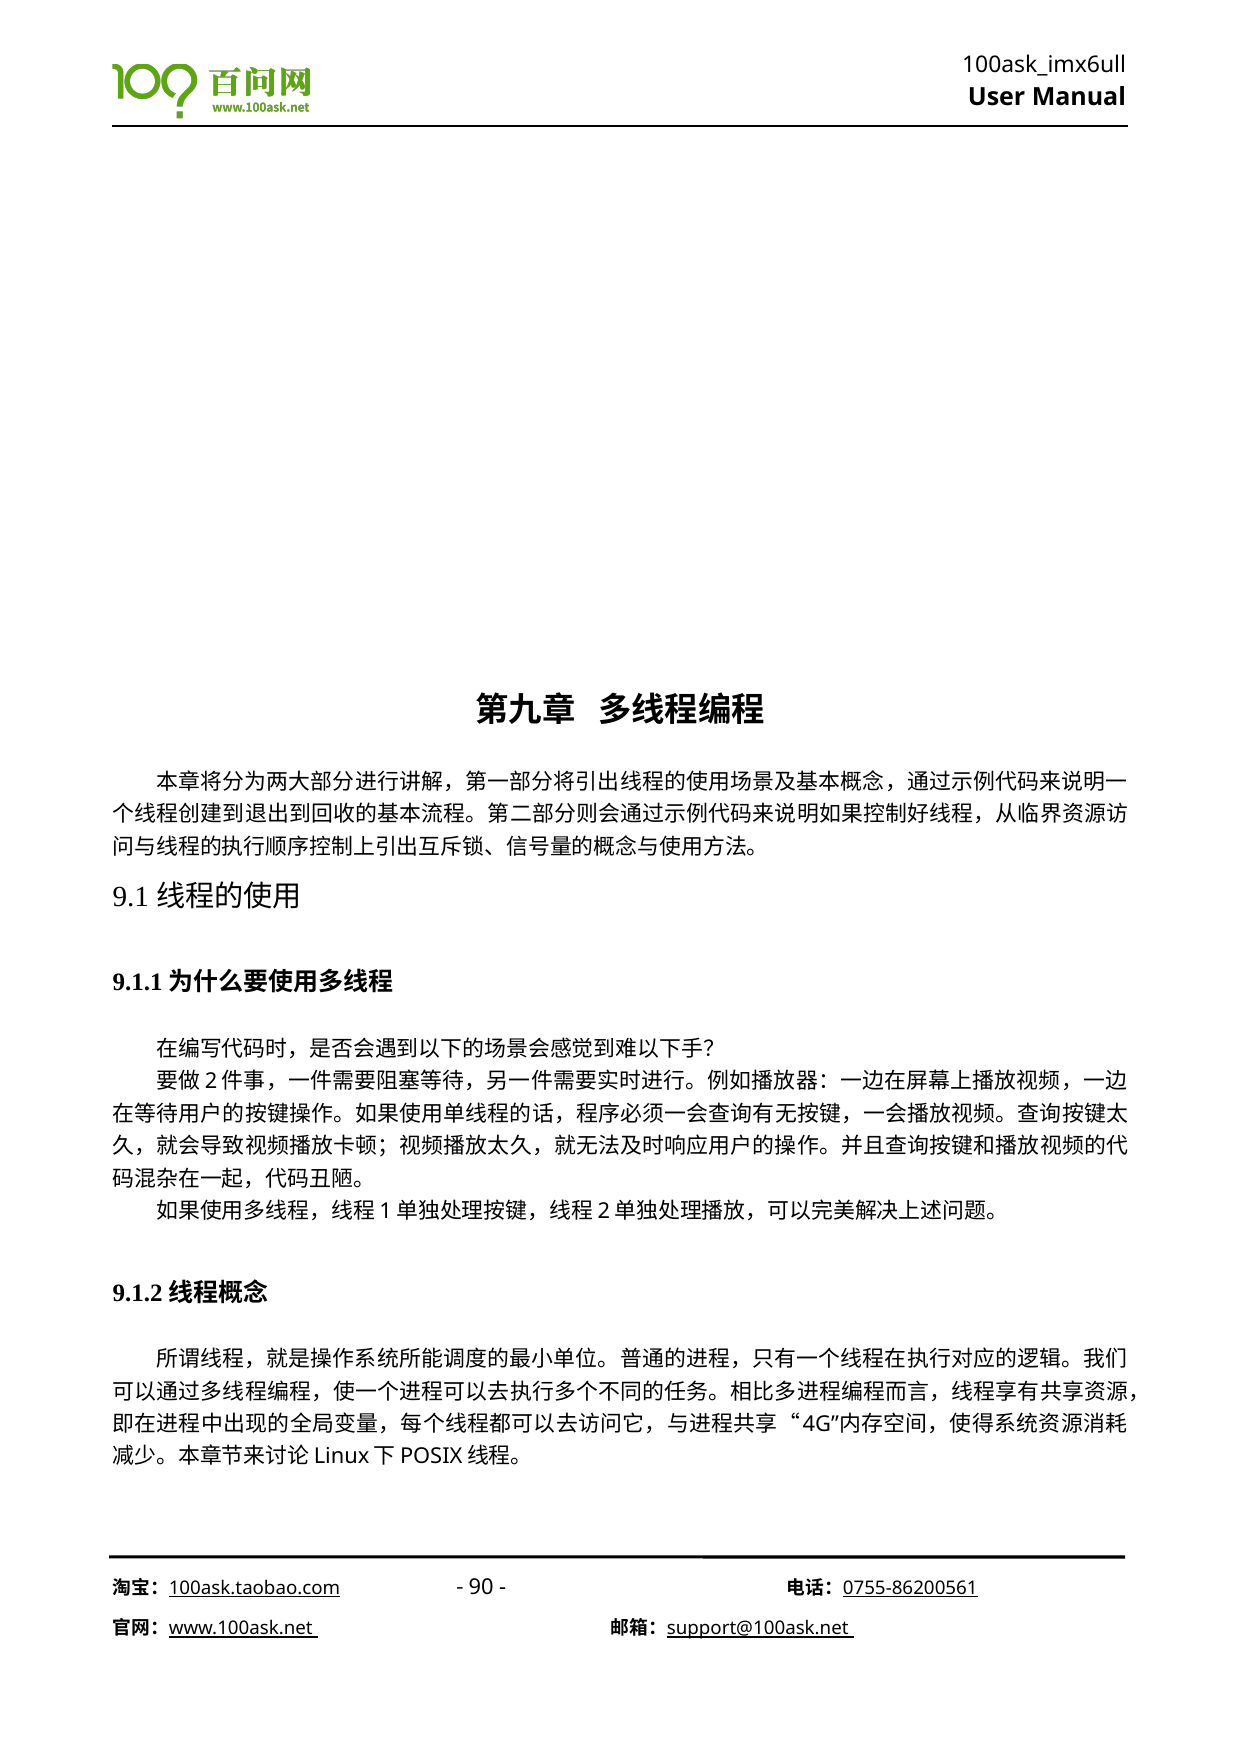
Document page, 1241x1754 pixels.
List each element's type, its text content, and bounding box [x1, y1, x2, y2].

text 如果使用多线程，线程1单独处理按键，线程2单独处理播放，可以完美解决上述问题。 [112, 1193, 1128, 1225]
subtitle 第九章 多线程编程 [112, 674, 1128, 739]
subtitle 9.1.2 线程概念 [112, 1258, 1128, 1323]
picture [112, 64, 310, 124]
text 本章将分为两大部分进行讲解，第一部分将引出线程的使用场景及基本概念，通过示例代码来说明一个线程创建到退出到回收的基本流程。第二部分则会通过示例代码来说明如果控制好线程，从临界资源访问与线程的执行顺序控制上引出互斥锁、信号量的概念与使用方法。 [112, 763, 1128, 861]
text 要做2件事，一件需要阻塞等待，另一件需要实时进行。例如播放器：一边在屏幕上播放视频，一边在等待用户的按键操作。如果使用单线程的话，程序必须一会查询有无按键，一会播放视频。查询按键太久，就会导致视频播放卡顿；视频播放太久，就无法及时响应用户的操作。并且查询按键和播放视频的代码混杂在一起，代码丑陋。 [112, 1063, 1128, 1193]
text 在编写代码时，是否会遇到以下的场景会感觉到难以下手？ [112, 1030, 1128, 1063]
text 所谓线程，就是操作系统所能调度的最小单位。普通的进程，只有一个线程在执行对应的逻辑。我们可以通过多线程编程，使一个进程可以去执行多个不同的任务。相比多进程编程而言，线程享有共享资源，即在进程中出现的全局变量，每个线程都可以去访问它，与进程共享“4G”内存空间，使得系统资源消耗减少。本章节来讨论Linux下POSIX线程。 [112, 1341, 1128, 1471]
subtitle 9.1.1 为什么要使用多线程 [112, 947, 1128, 1012]
subtitle 9.1 线程的使用 [112, 861, 1128, 926]
